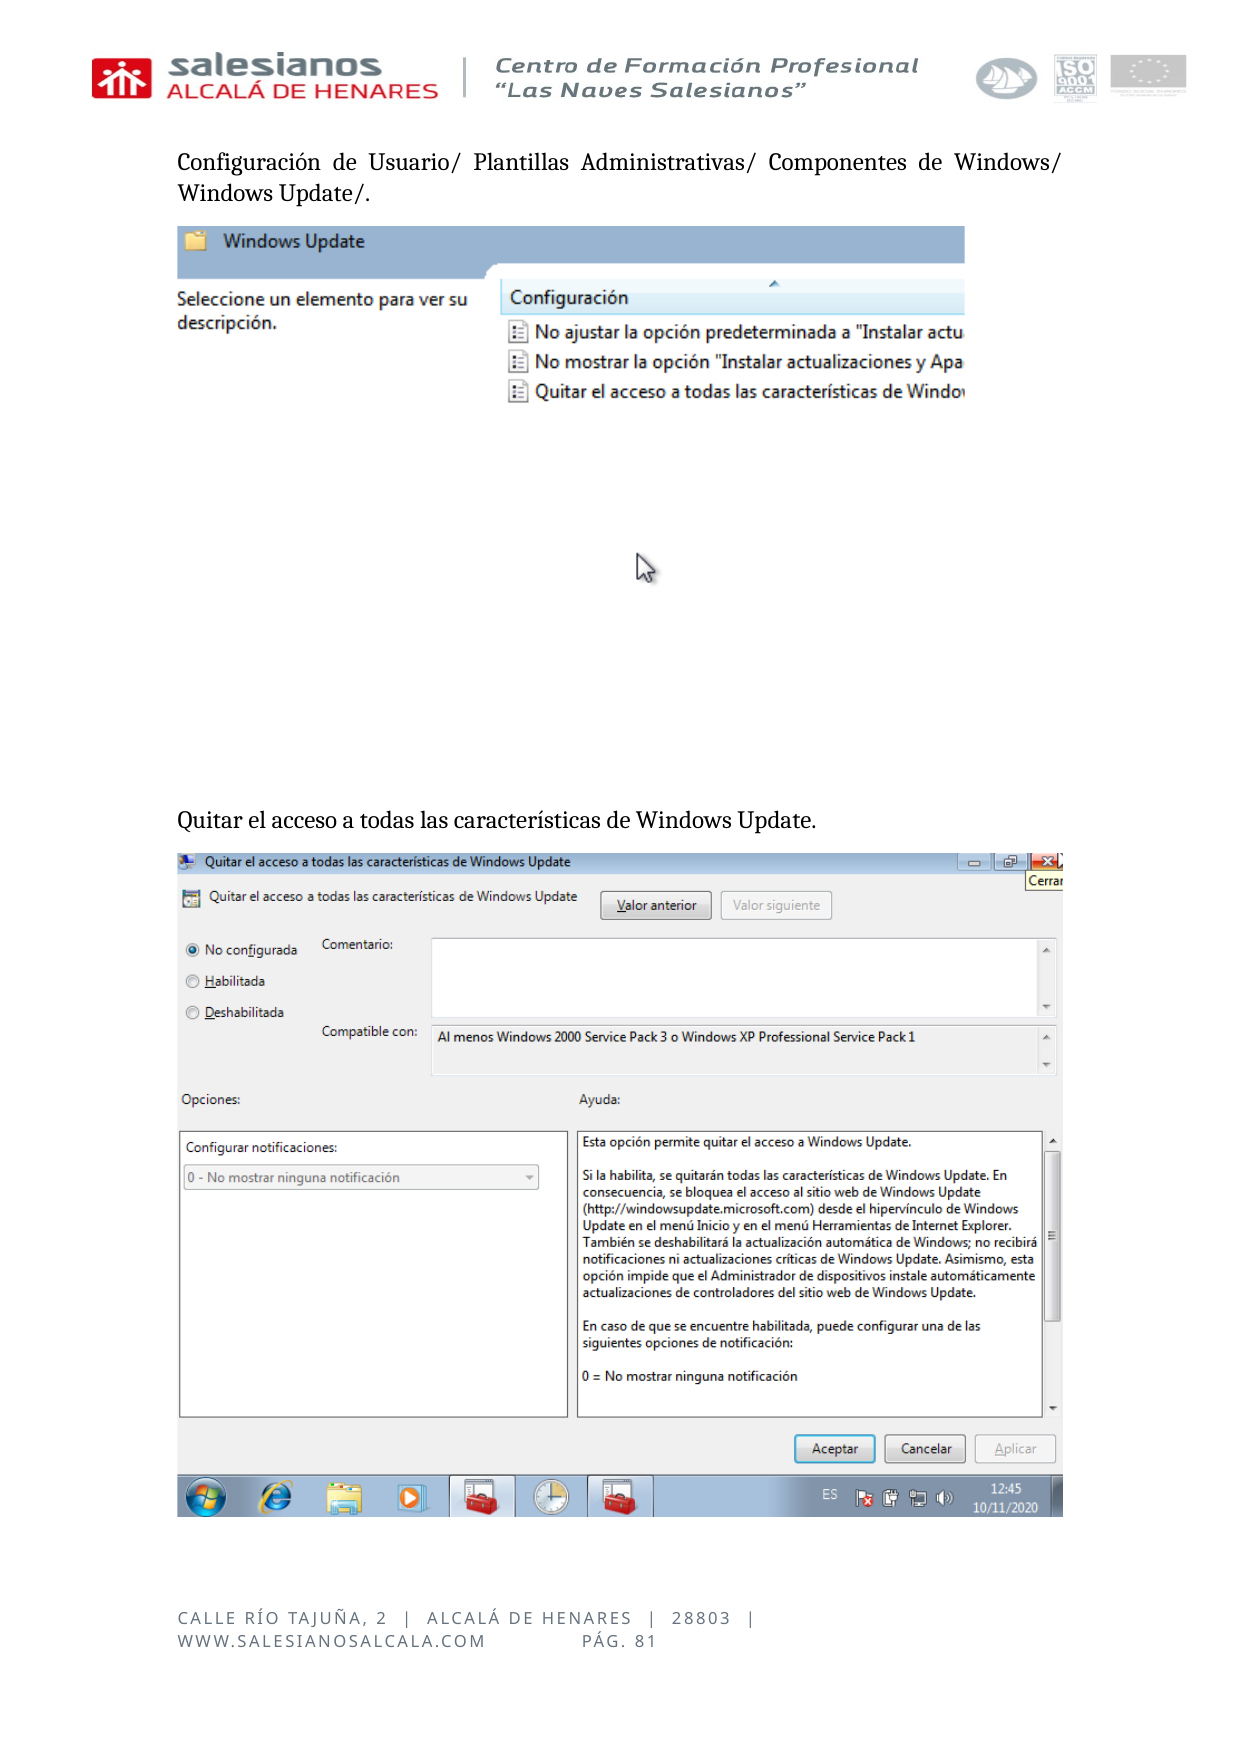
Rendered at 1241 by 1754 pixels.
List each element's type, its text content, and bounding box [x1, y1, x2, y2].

picture [177, 226, 965, 788]
text Quitar el acceso a todas las características de Windows Update. [177, 806, 1063, 835]
text Configuración de Usuario/ Plantillas Administrativas/ Componentes de Windows/ Windows Update/. [177, 148, 1063, 207]
picture [177, 853, 1063, 1517]
